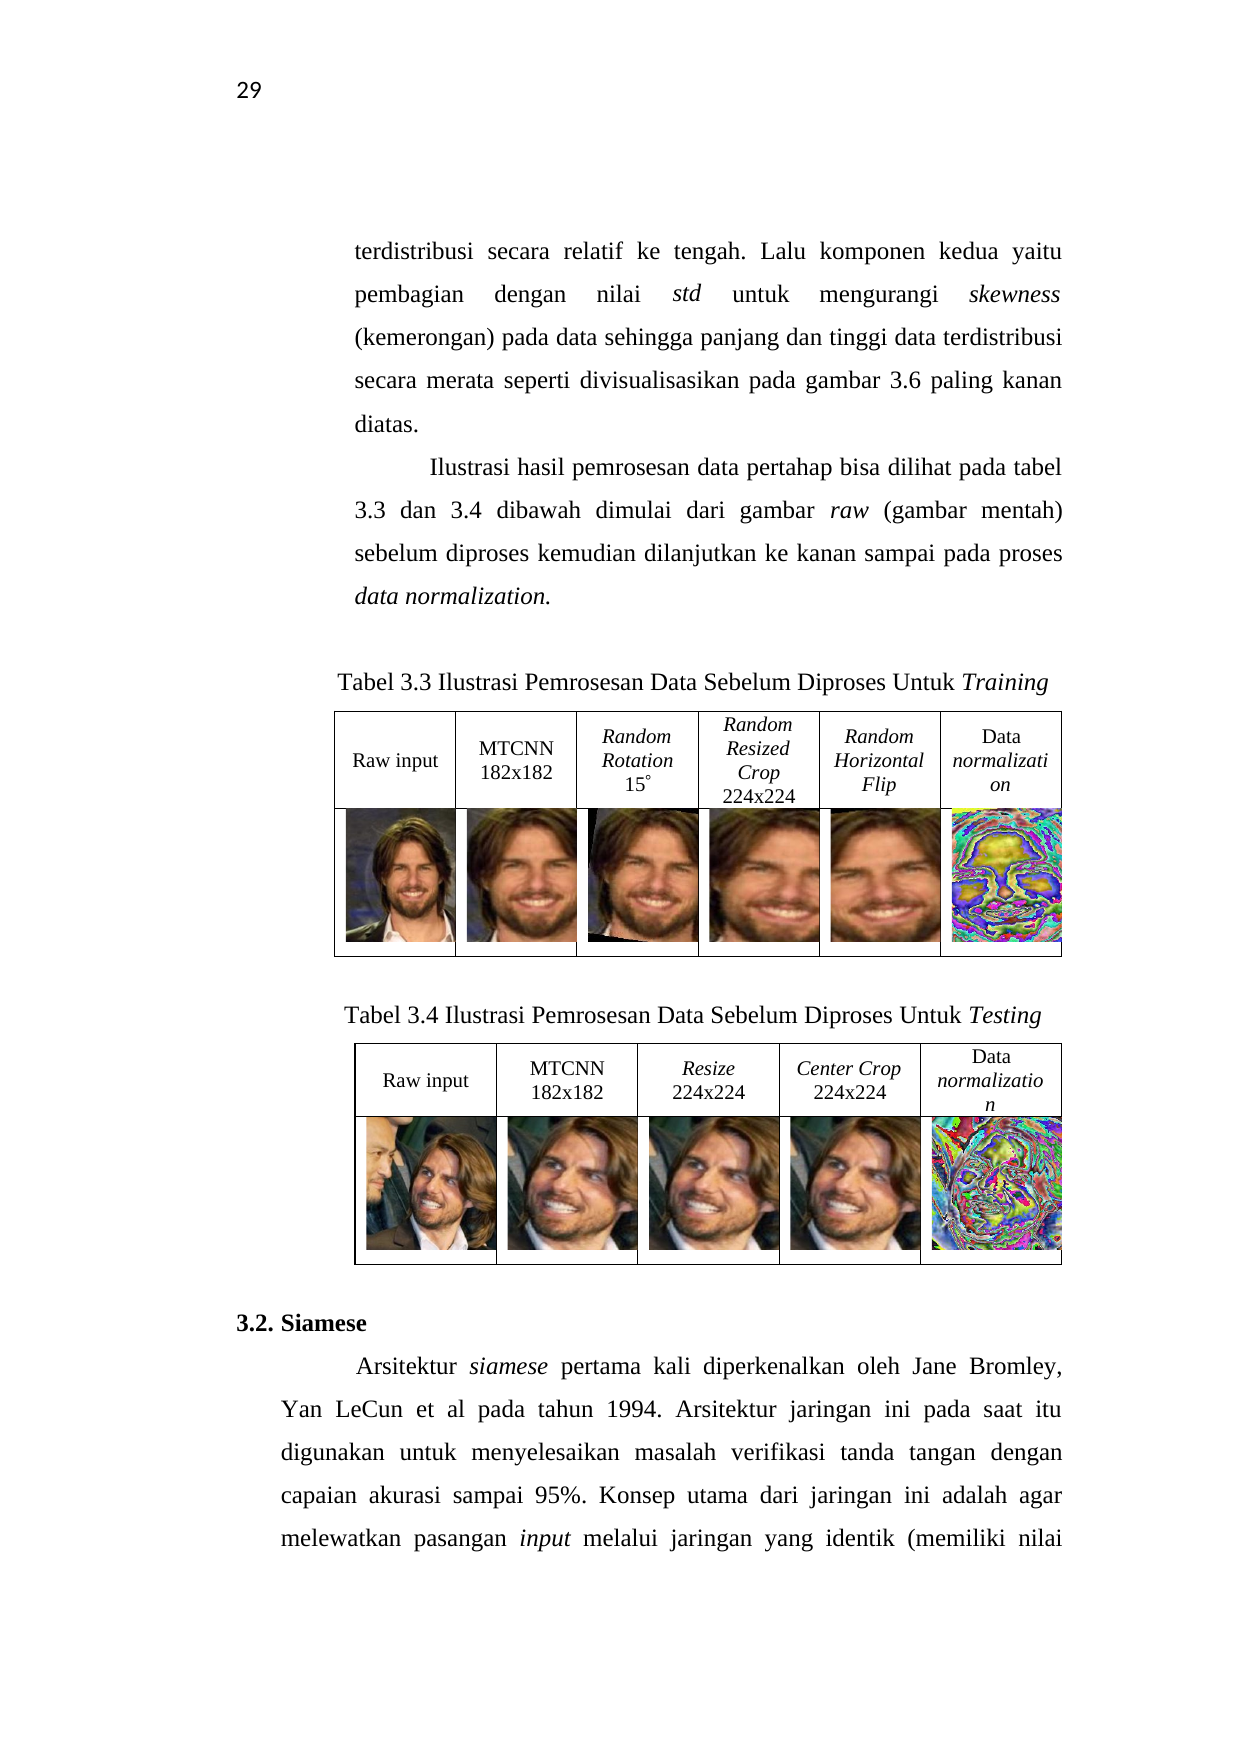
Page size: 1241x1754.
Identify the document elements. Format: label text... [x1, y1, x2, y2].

picture [931, 1117, 1062, 1250]
table_header Random Horizontal Flip [820, 712, 940, 808]
table_cell [699, 809, 819, 956]
table_header Random Rotation 15 [577, 712, 698, 808]
table_header Data normalization [941, 712, 1061, 808]
table_cell [638, 1117, 779, 1264]
table_header MTCNN 182x182 [456, 712, 576, 808]
table_header Resize 224x224 [638, 1044, 779, 1116]
table_cell [820, 809, 940, 956]
picture [951, 808, 1062, 942]
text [354, 236, 1063, 437]
picture [588, 808, 699, 942]
picture [507, 1117, 638, 1250]
table_cell [941, 809, 1061, 956]
picture [649, 1117, 779, 1250]
table_cell [497, 1117, 637, 1264]
table_header Data normalization [921, 1044, 1061, 1116]
picture [830, 808, 941, 942]
subtitle Siamese [236, 1308, 1063, 1337]
picture [345, 808, 456, 942]
picture [366, 1117, 497, 1250]
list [281, 1351, 1063, 1552]
picture [790, 1117, 921, 1250]
table_header Random Resized Crop 224x224 [699, 712, 819, 808]
picture [709, 808, 820, 942]
table_cell [356, 1117, 496, 1264]
table_header Center Crop 224x224 [780, 1044, 920, 1116]
table_cell [577, 809, 698, 956]
table_cell [921, 1117, 1061, 1264]
text Ilustrasi hasil pemrosesan data pertahap bisa dilihat pada tabel 3.3 dan 3.4 dibawah dimulai dari gambar raw (gambar mentah) sebelum diproses kemudian dilanjutkan ke kanan sampai pada proses data normalization. [354, 452, 1063, 610]
table_header MTCNN 182x182 [497, 1044, 637, 1116]
table_cell [780, 1117, 920, 1264]
list Tabel 3.3 Ilustrasi Pemrosesan Data Sebelum Diproses Untuk Training [325, 667, 1063, 696]
table_header Raw input [335, 712, 455, 808]
table_header Raw input [356, 1044, 496, 1116]
text Tabel 3.4 Ilustrasi Pemrosesan Data Sebelum Diproses Untuk Testing [325, 1000, 1063, 1028]
table_cell [456, 809, 576, 956]
table_cell [335, 809, 455, 956]
picture [466, 808, 577, 942]
